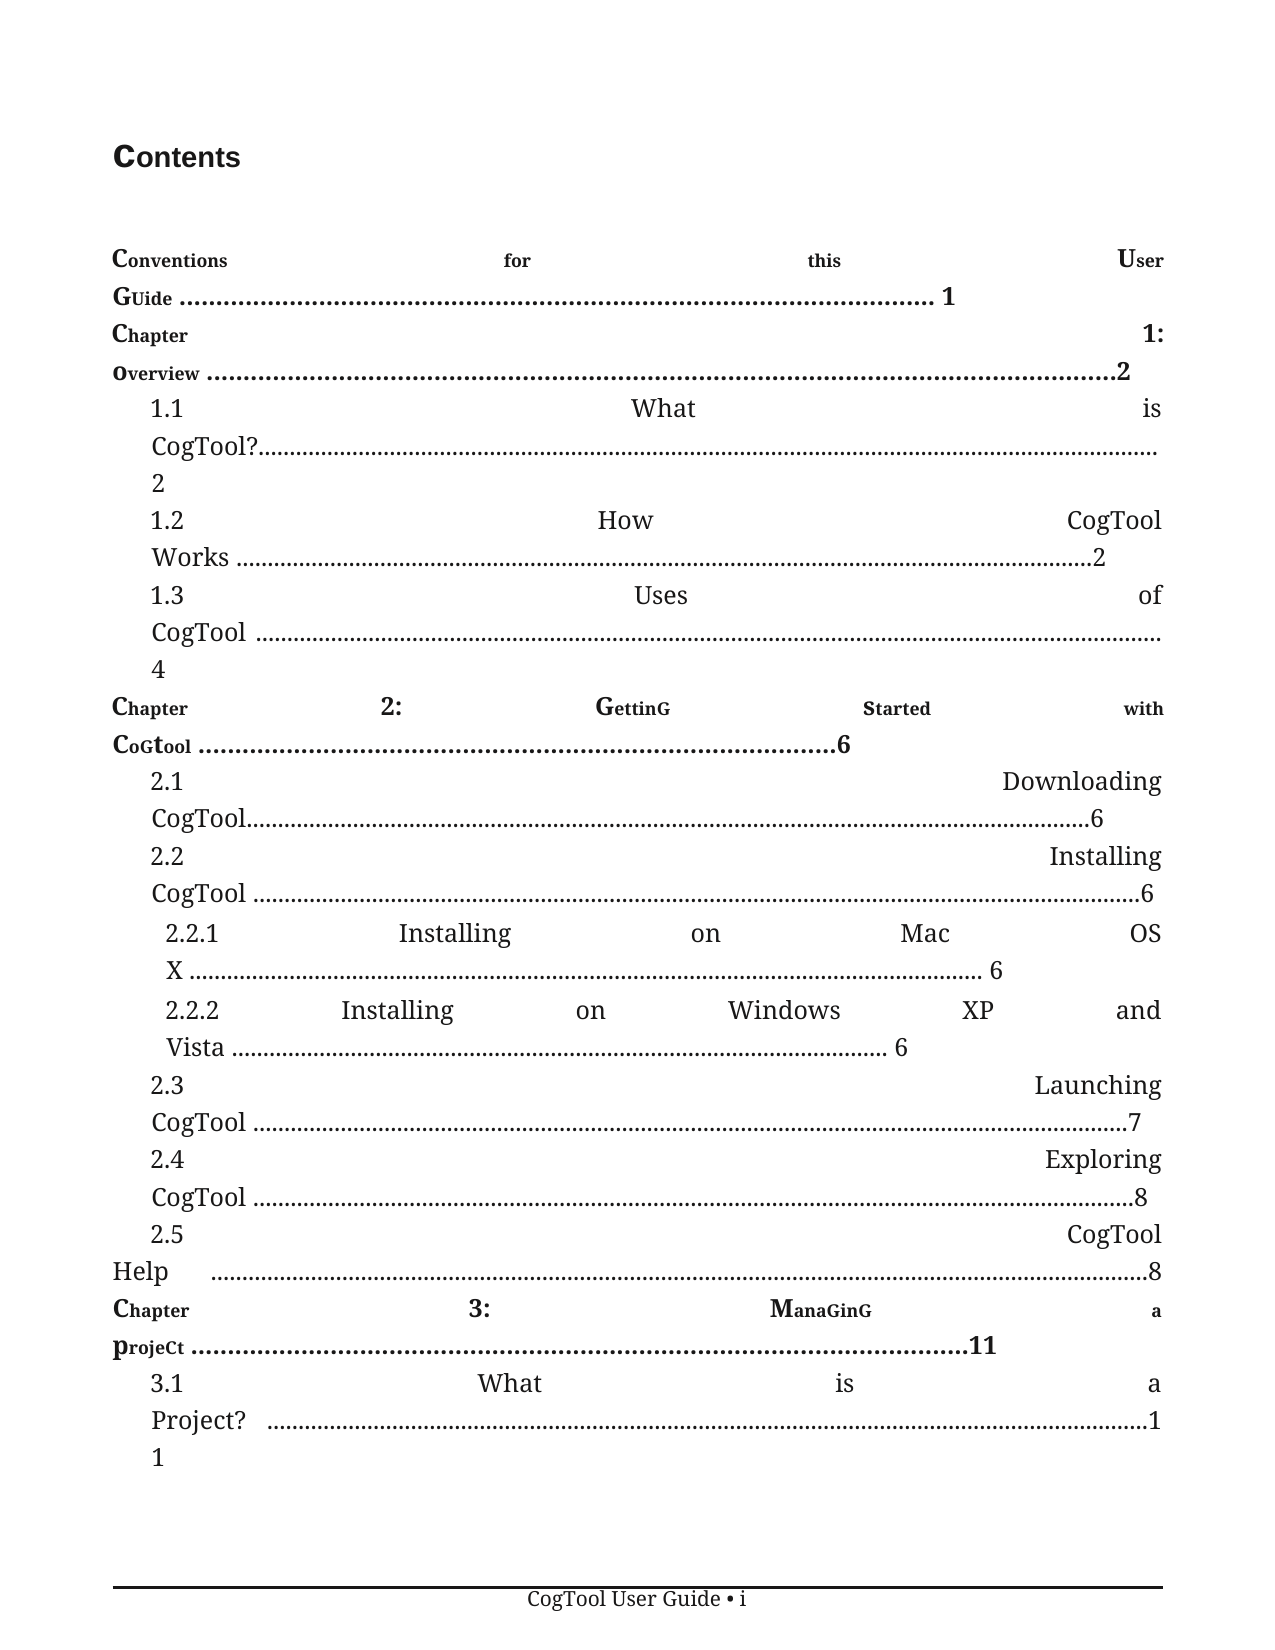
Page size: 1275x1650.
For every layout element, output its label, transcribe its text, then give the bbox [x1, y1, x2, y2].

text 2.5 CogTool Help ......................................................................................................................................................8 Chapter 3: ManaGinG a projeCt ..........................................................................................................11 [112, 1217, 1162, 1362]
subtitle contents [112, 128, 937, 176]
text Conventions for this User GUide ....................................................................................................... 1 [111, 241, 1164, 312]
text 2.3 Launching CogTool ............................................................................................................................................7 [150, 1067, 1162, 1139]
text 3.1 What is a Project? .............................................................................................................................................11 [150, 1365, 1162, 1474]
text 2.1 Downloading CogTool.......................................................................................................................................6 [150, 764, 1162, 835]
text 2.2.2 Installing on Windows XP and Vista ......................................................................................................... 6 [165, 993, 1162, 1064]
text 1.3 Uses of CogTool .................................................................................................................................................4 [150, 577, 1162, 686]
text Chapter 1: overview ............................................................................................................................2 [111, 316, 1164, 387]
text 2.2.1 Installing on Mac OS X ............................................................................................................................... 6 [165, 916, 1162, 987]
text Chapter 2: GettinG started with CoGtool .......................................................................................6 [111, 689, 1164, 760]
text 1.2 How CogTool Works .........................................................................................................................................2 [150, 503, 1162, 574]
text 2.4 Exploring CogTool .............................................................................................................................................8 [150, 1142, 1162, 1213]
text 1.1 What is CogTool?................................................................................................................................................2 [150, 391, 1162, 499]
text 2.2 Installing CogTool ..............................................................................................................................................6 [150, 838, 1162, 910]
